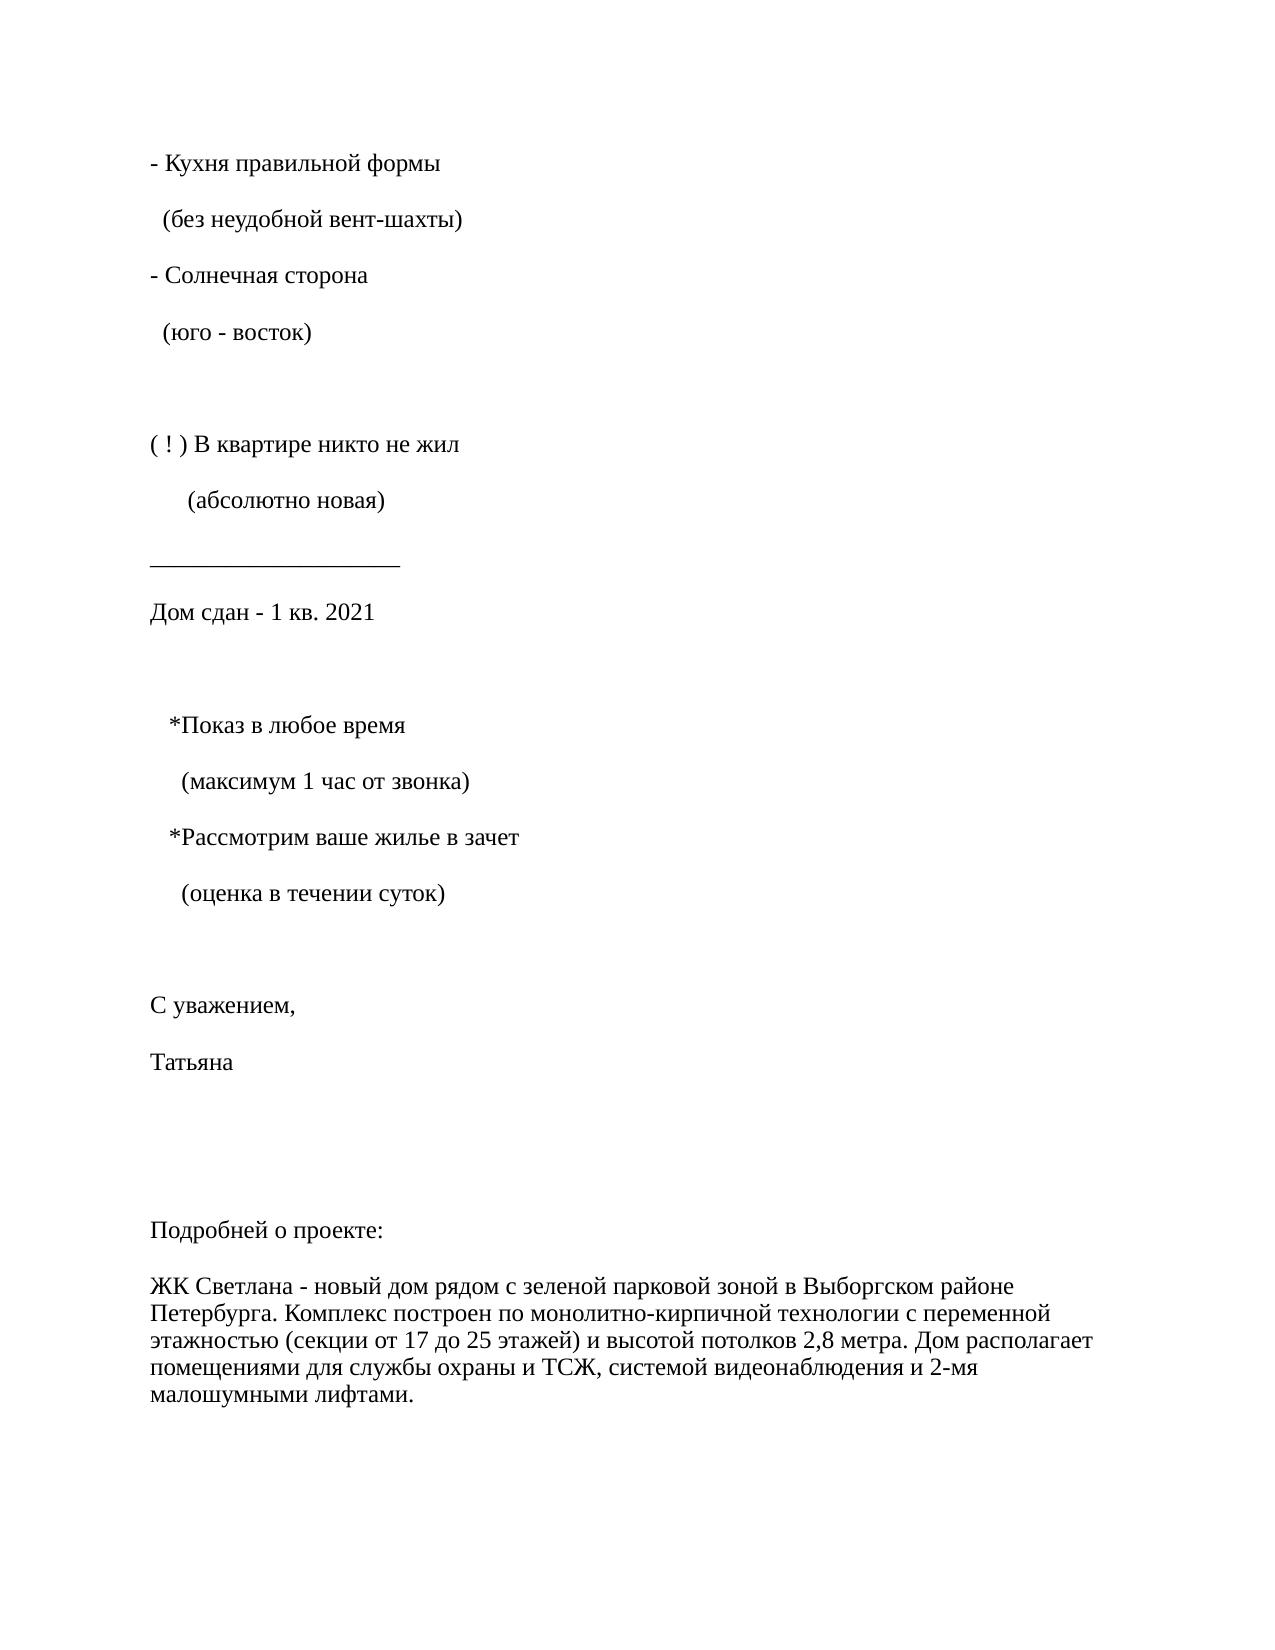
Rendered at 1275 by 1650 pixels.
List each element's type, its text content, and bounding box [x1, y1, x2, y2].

text - Кухня правильной формы [150, 150, 1125, 177]
text ЖК Светлана - новый дом рядом с зеленой парковой зоной в Выборгском районе Петербурга. Комплекс построен по монолитно-кирпичной технологии с переменной этажностью (секции от 17 до 25 этажей) и высотой потолков 2,8 метра. Дом располагает помещениями для службы охраны и ТСЖ, системой видеонаблюдения и 2-мя малошумными лифтами. [150, 1273, 1125, 1408]
text ( ! ) В квартире никто не жил [150, 431, 1125, 458]
text С уважением, [150, 992, 1125, 1019]
text (максимум 1 час от звонка) [150, 768, 1125, 794]
text *Показ в любое время [150, 711, 1125, 738]
text Дом сдан - 1 кв. 2021 [150, 599, 1125, 626]
text (юго - восток) [150, 318, 1125, 345]
text - Солнечная сторона [150, 262, 1125, 289]
text Подробней о проекте: [150, 1217, 1125, 1244]
text Татьяна [150, 1048, 1125, 1075]
text *Рассмотрим ваше жилье в зачет [150, 824, 1125, 851]
text (абсолютно новая) [150, 487, 1125, 514]
text (без неудобной вент-шахты) [150, 206, 1125, 233]
text ____________________ [150, 543, 1125, 570]
text (оценка в течении суток) [150, 880, 1125, 907]
